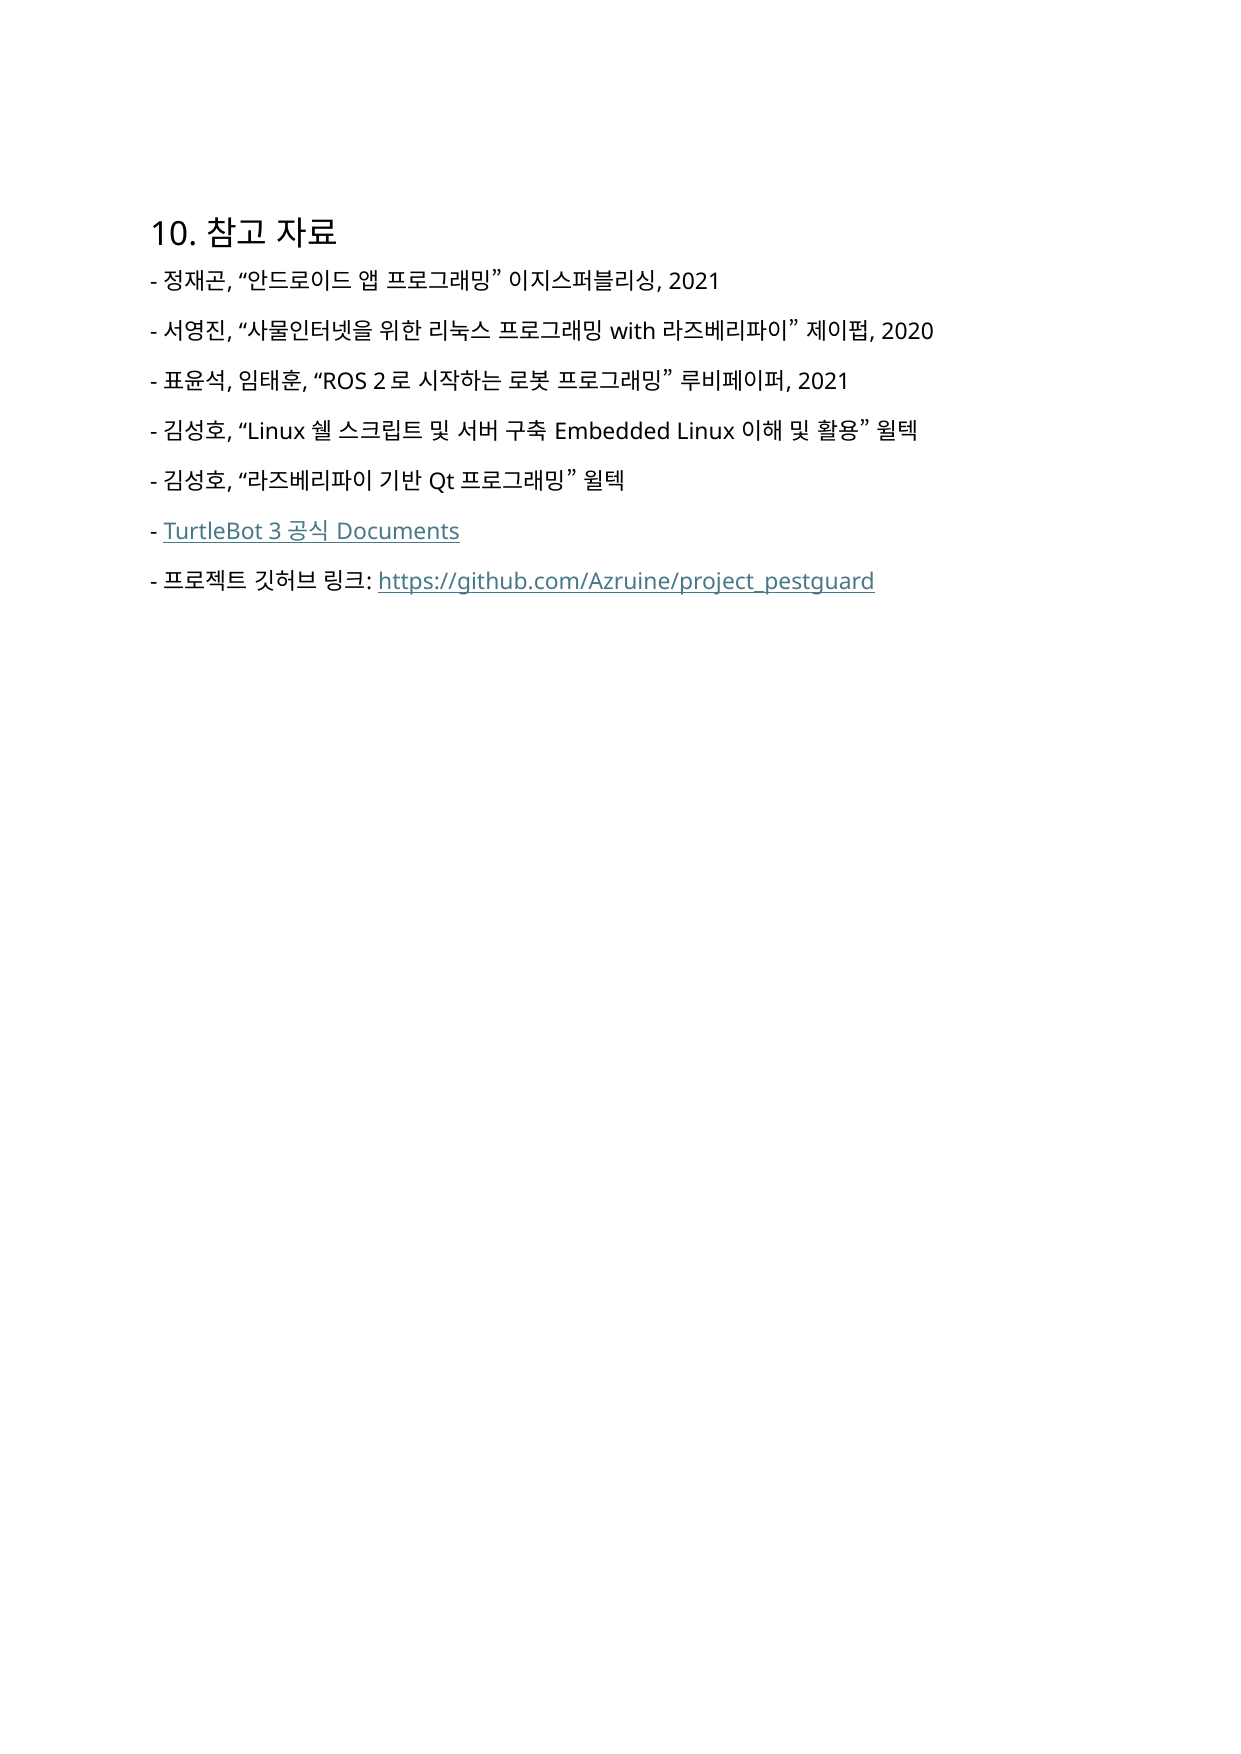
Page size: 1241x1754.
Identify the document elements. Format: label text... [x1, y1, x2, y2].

text - 프로젝트 깃허브 링크: https://github.com/Azruine/project_pestguard [150, 563, 1090, 596]
subtitle 10. 참고 자료 [150, 206, 1090, 255]
text - 표윤석, 임태훈, “ROS 2로 시작하는 로봇 프로그래밍” 루비페이퍼, 2021 [150, 363, 1090, 396]
text - 서영진, “사물인터넷을 위한 리눅스 프로그래밍 with 라즈베리파이” 제이펍, 2020 [150, 313, 1090, 346]
text - 정재곤, “안드로이드 앱 프로그래밍” 이지스퍼블리싱, 2021 [150, 263, 1090, 296]
text - TurtleBot 3 공식 Documents [150, 513, 1090, 546]
text - 김성호, “Linux 쉘 스크립트 및 서버 구축 Embedded Linux 이해 및 활용” 윌텍 [150, 413, 1090, 446]
text - 김성호, “라즈베리파이 기반 Qt 프로그래밍” 윌텍 [150, 463, 1090, 496]
